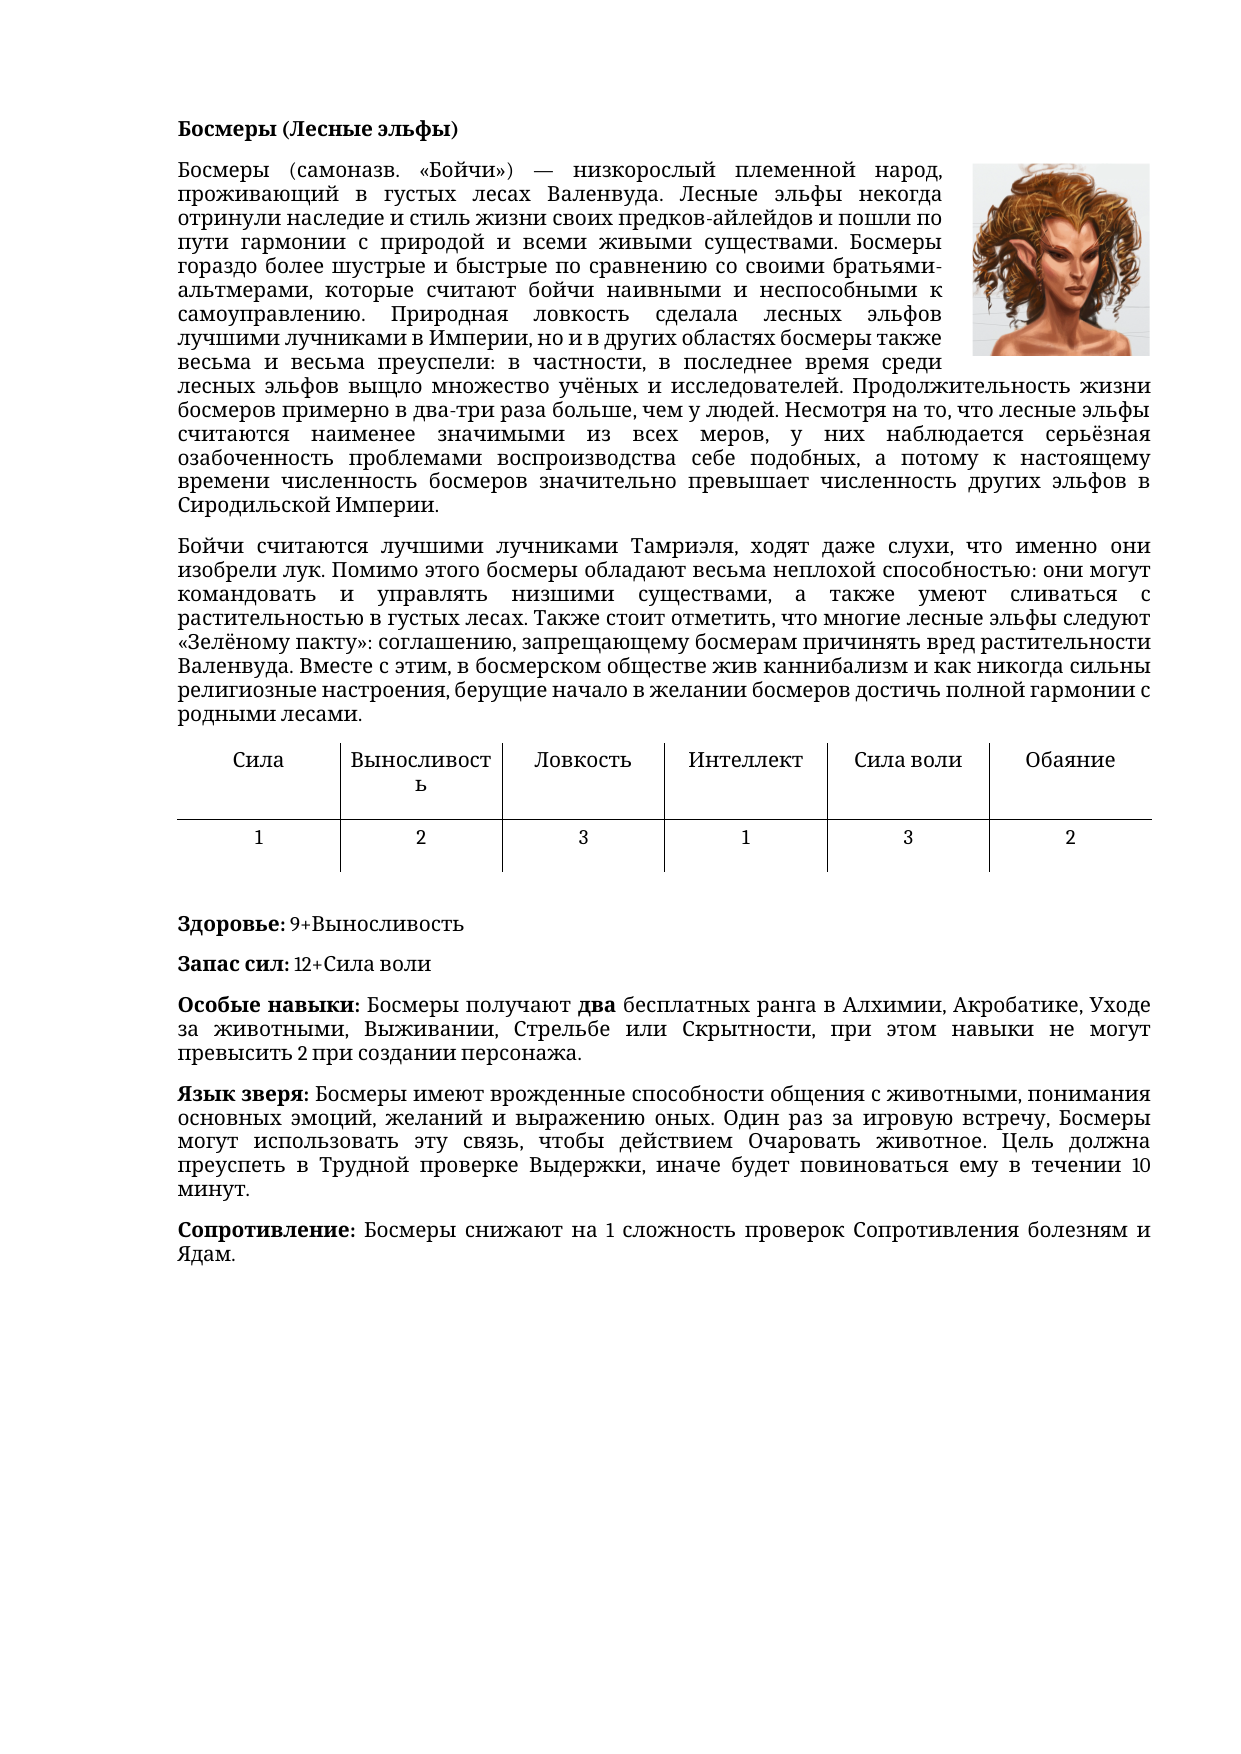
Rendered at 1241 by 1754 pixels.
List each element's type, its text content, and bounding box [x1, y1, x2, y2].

text Сопротивление: Босмеры снижают на 1 сложность проверок Сопротивления болезням и Ядам. [177, 1219, 1152, 1267]
table_header Сила воли [828, 743, 989, 819]
table_cell 2 [990, 820, 1152, 872]
table_header Ловкость [503, 743, 664, 819]
text Запас сил: 12+Сила воли [177, 953, 1152, 977]
text Здоровье: 9+Выносливость [177, 912, 1152, 936]
table_header Сила [177, 743, 340, 819]
table_cell 2 [341, 820, 502, 872]
picture [972, 163, 1150, 356]
table_header Интеллект [665, 743, 827, 819]
text Босмеры (самоназв. «Бойчи») — низкорослый племенной народ, проживающий в густых лесах Валенвуда. Лесные эльфы некогда отринули наследие и стиль жизни своих предков-айлейдов и пошли по пути гармонии с природой и всеми живыми существами. Босмеры гораздо более шустрые и быстрые по сравнению со своими братьями-альтмерами, которые считают бойчи наивными и неспособными к самоуправлению. Природная ловкость сделала лесных эльфов лучшими лучниками в Империи, но и в других областях босмеры также весьма и весьма преуспели: в частности, в последнее время среди лесных эльфов выщло множество учёных и исследователей. Продолжительность жизни босмеров примерно в два-три раза больше, чем у людей. Несмотря на то, что лесные эльфы считаются наименее значимыми из всех меров, у них наблюдается серьёзная озабоченность проблемами воспроизводства себе подобных, а потому к настоящему времени численность босмеров значительно превышает численность других эльфов в Сиродильской Империи. [177, 159, 1152, 518]
text Особые навыки: Босмеры получают два бесплатных ранга в Алхимии, Акробатике, Уходе за животными, Выживании, Стрельбе или Скрытности, при этом навыки не могут превысить 2 при создании персонажа. [177, 994, 1152, 1066]
table_cell 3 [503, 820, 664, 872]
table_header Выносливость [341, 743, 502, 819]
text Босмеры (Лесные эльфы) [177, 118, 1152, 142]
text Бойчи считаются лучшими лучниками Тамриэля, ходят даже слухи, что именно они изобрели лук. Помимо этого босмеры обладают весьма неплохой способностью: они могут командовать и управлять низшими существами, а также умеют сливаться с растительностью в густых лесах. Также стоит отметить, что многие лесные эльфы следуют «Зелёному пакту»: соглашению, запрещающему босмерам причинять вред растительности Валенвуда. Вместе с этим, в босмерском обществе жив каннибализм и как никогда сильны религиозные настроения, берущие начало в желании босмеров достичь полной гармонии с родными лесами. [177, 535, 1152, 726]
table_cell 1 [177, 820, 340, 872]
table_header Обаяние [990, 743, 1152, 819]
table_cell 3 [828, 820, 989, 872]
text Язык зверя: Босмеры имеют врожденные способности общения с животными, понимания основных эмоций, желаний и выражению оных. Один раз за игровую встречу, Босмеры могут использовать эту связь, чтобы действием Очаровать животное. Цель должна преуспеть в Трудной проверке Выдержки, иначе будет повиноваться ему в течении 10 минут. [177, 1082, 1152, 1202]
table_cell 1 [665, 820, 827, 872]
